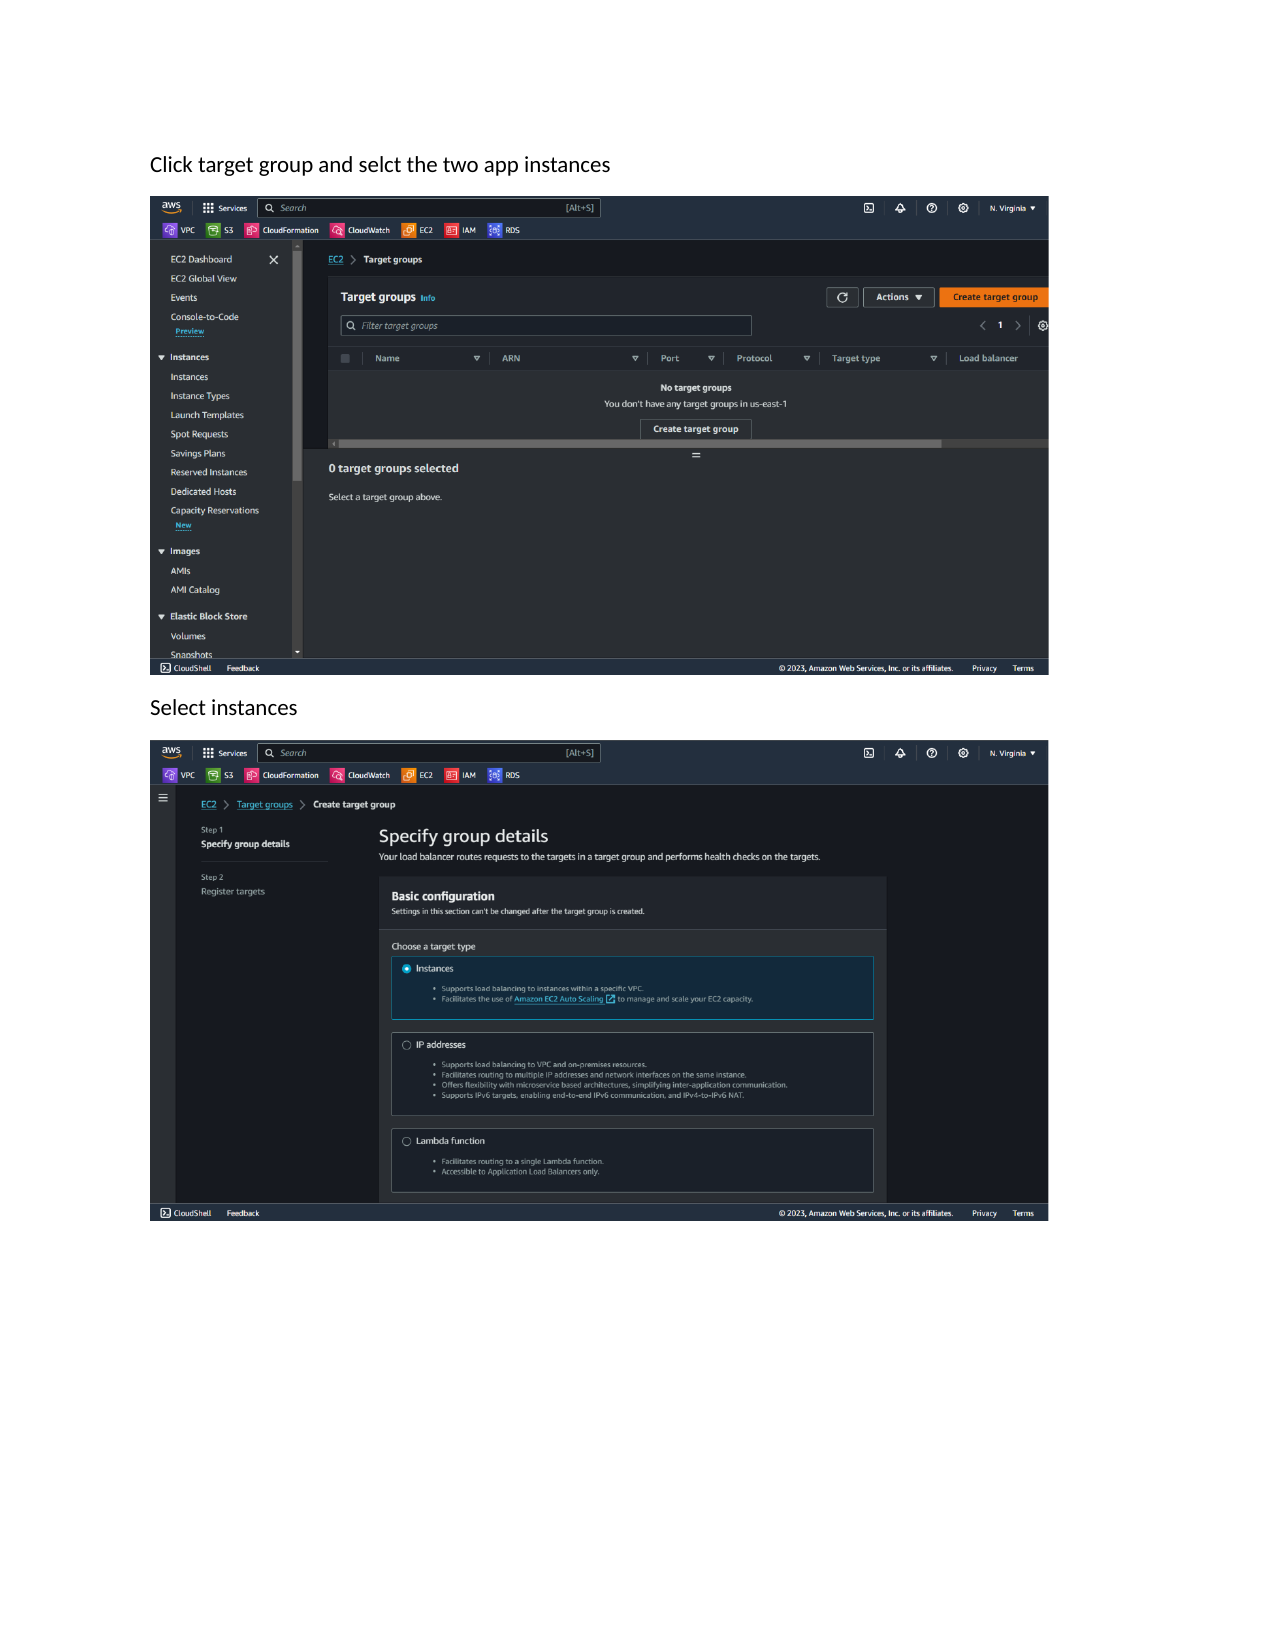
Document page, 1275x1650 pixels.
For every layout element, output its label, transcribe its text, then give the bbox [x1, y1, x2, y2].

picture [150, 740, 1049, 1221]
text Select instances [150, 693, 1125, 721]
picture [150, 196, 1049, 675]
text Click target group and selct the two app instances [150, 150, 1125, 178]
